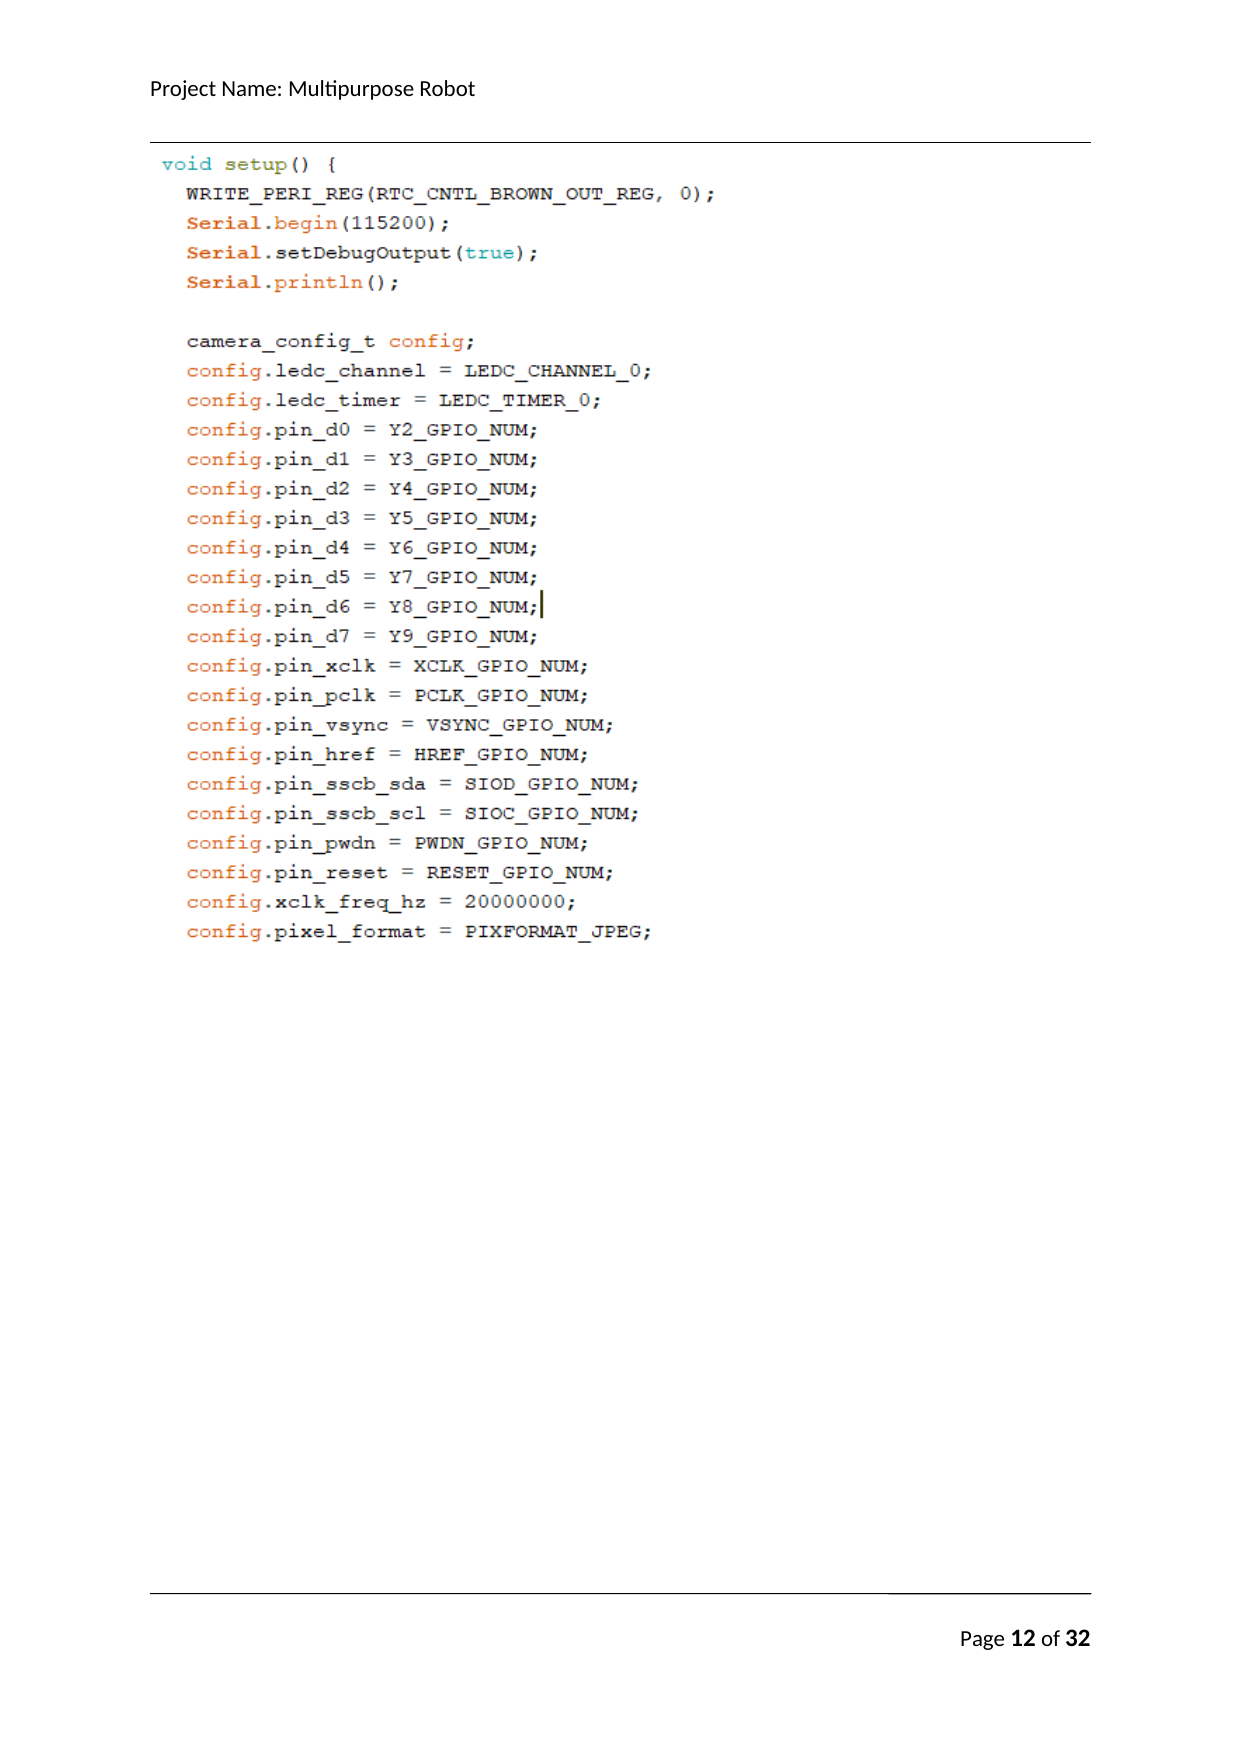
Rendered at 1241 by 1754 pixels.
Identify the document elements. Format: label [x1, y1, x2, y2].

picture [150, 150, 1091, 950]
